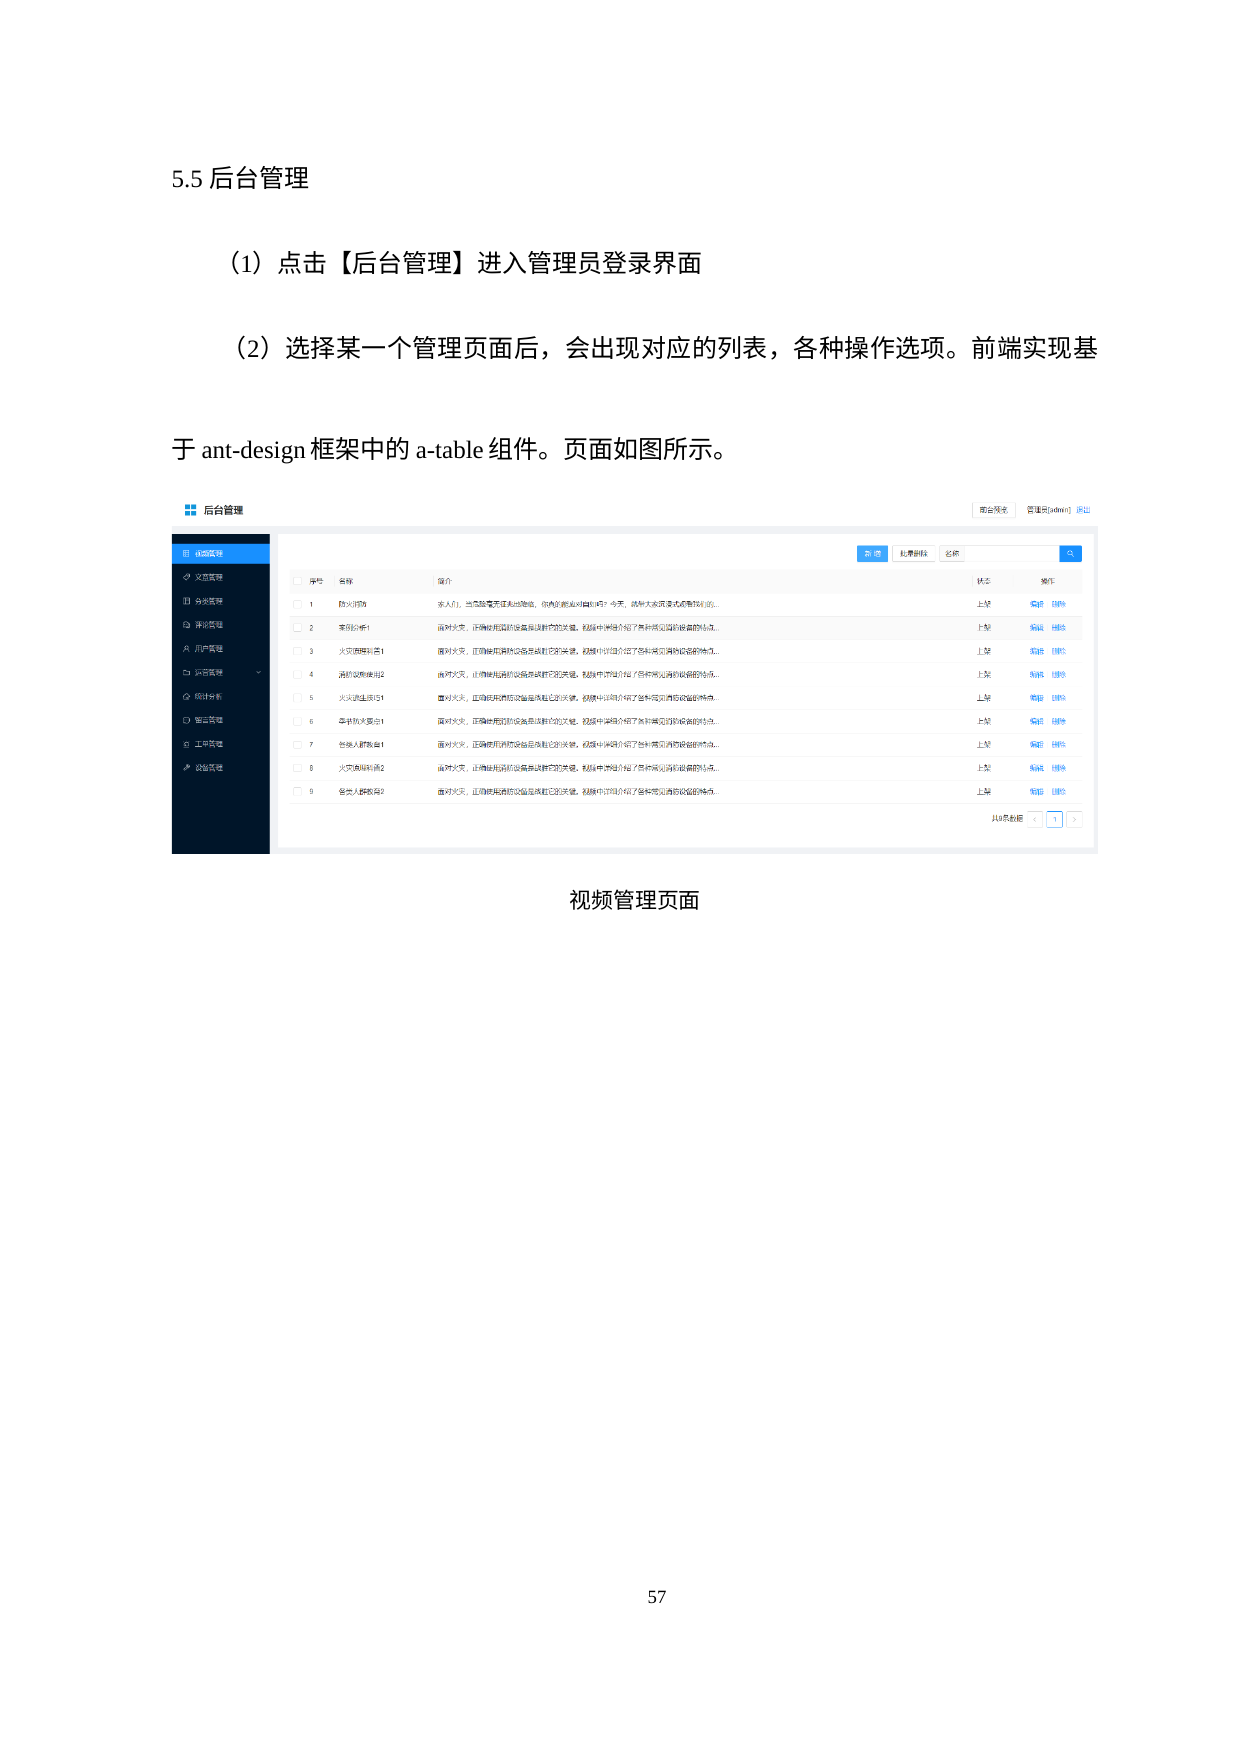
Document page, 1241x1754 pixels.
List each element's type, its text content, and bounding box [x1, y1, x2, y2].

text 视频管理页面 [171, 882, 1098, 916]
text 5.5 后台管理 [171, 143, 1098, 210]
text （2）选择某一个管理页面后，会出现对应的列表，各种操作选项。前端实现基于ant-design框架中的a-table组件。页面如图所示。 [171, 313, 1098, 481]
text （1）点击【后台管理】进入管理员登录界面 [171, 228, 1098, 295]
picture [171, 498, 1098, 854]
